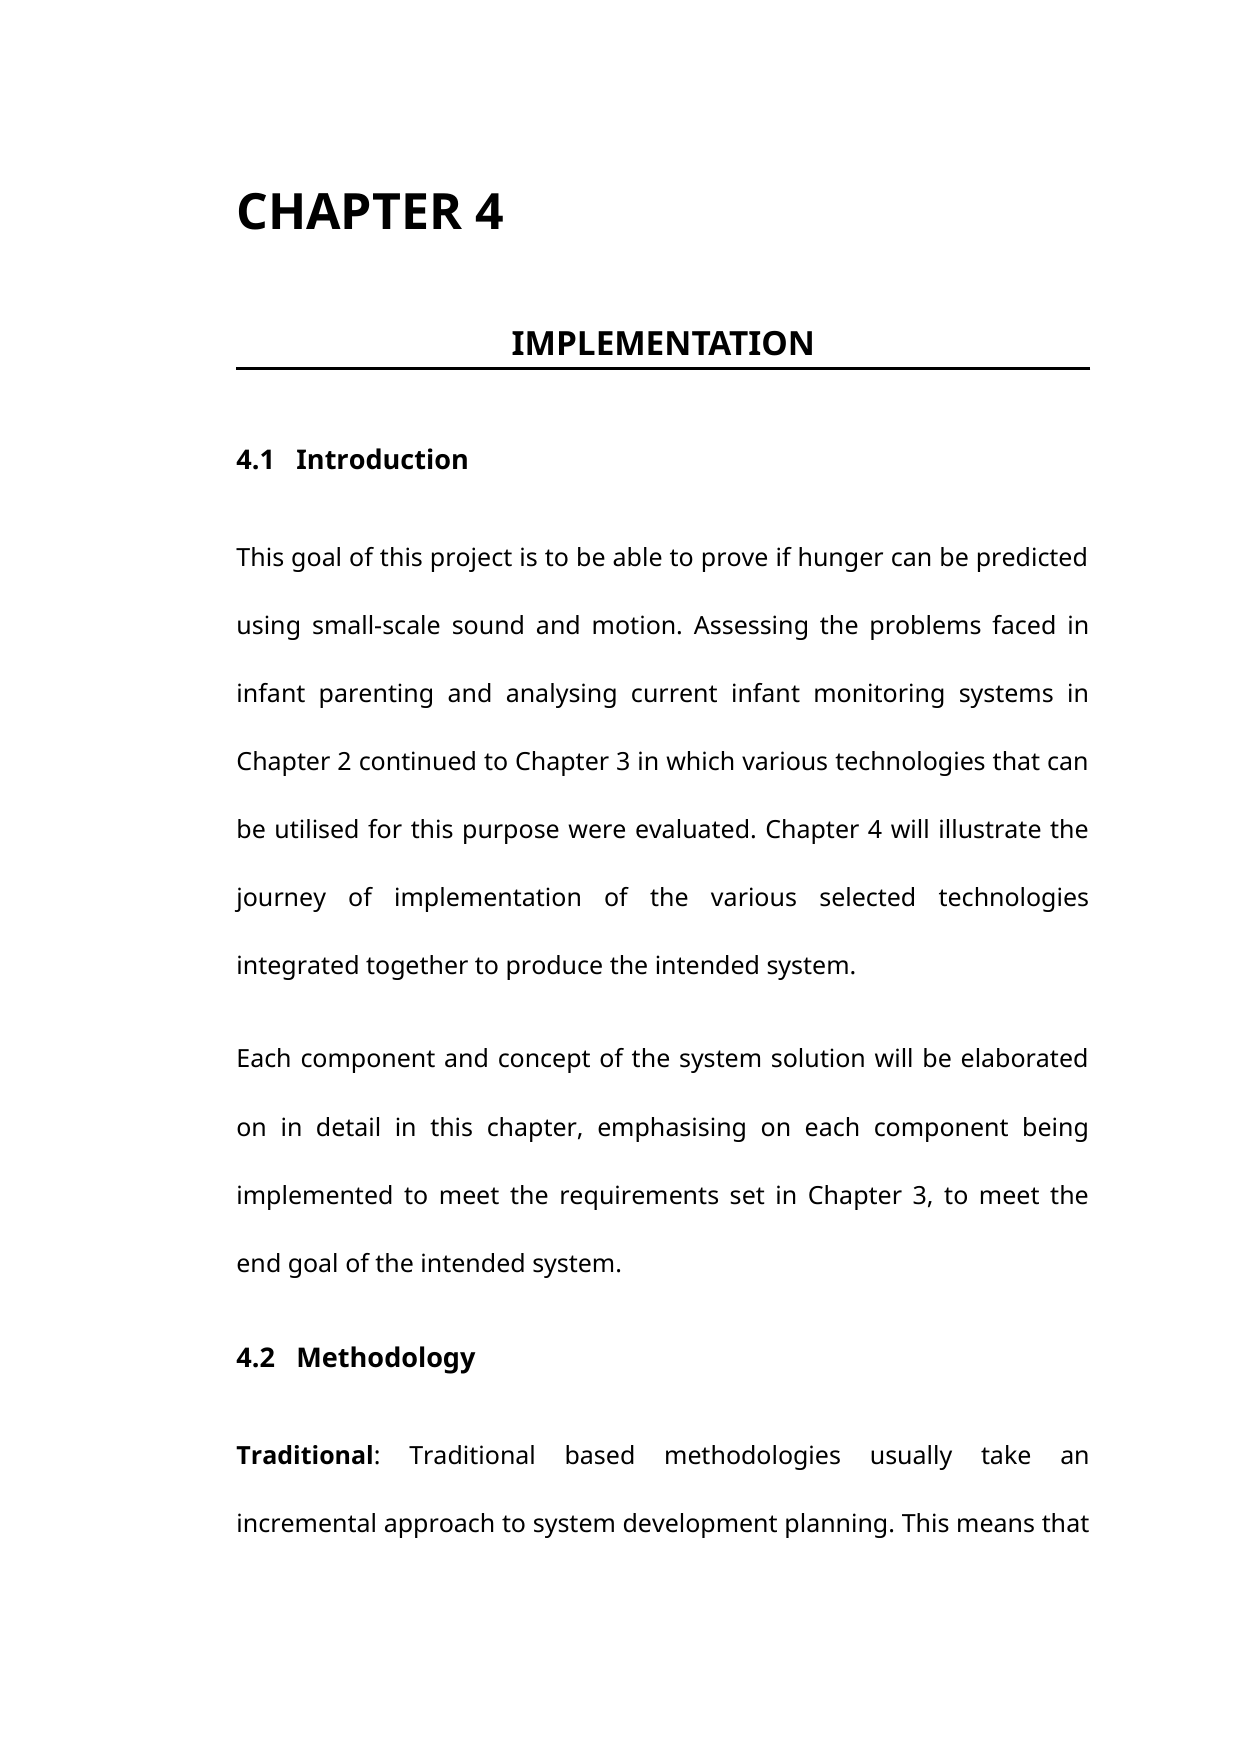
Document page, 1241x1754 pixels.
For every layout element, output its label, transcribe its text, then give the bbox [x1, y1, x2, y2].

subtitle IMPLEMENTATION [236, 319, 1090, 367]
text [236, 1437, 1090, 1539]
text This goal of this project is to be able to prove if hunger can be predicted using small-scale sound and motion. Assessing the problems faced in infant parenting and analysing current infant monitoring systems in Chapter 2 continued to Chapter 3 in which various technologies that can be utilised for this purpose were evaluated. Chapter 4 will illustrate the journey of implementation of the various selected technologies integrated together to produce the intended system. [236, 539, 1090, 982]
subtitle Introduction [236, 440, 1090, 477]
subtitle Methodology [236, 1338, 1090, 1375]
text Each component and concept of the system solution will be elaborated on in detail in this chapter, emphasising on each component being implemented to meet the requirements set in Chapter 3, to meet the end goal of the intended system. [236, 1041, 1090, 1279]
